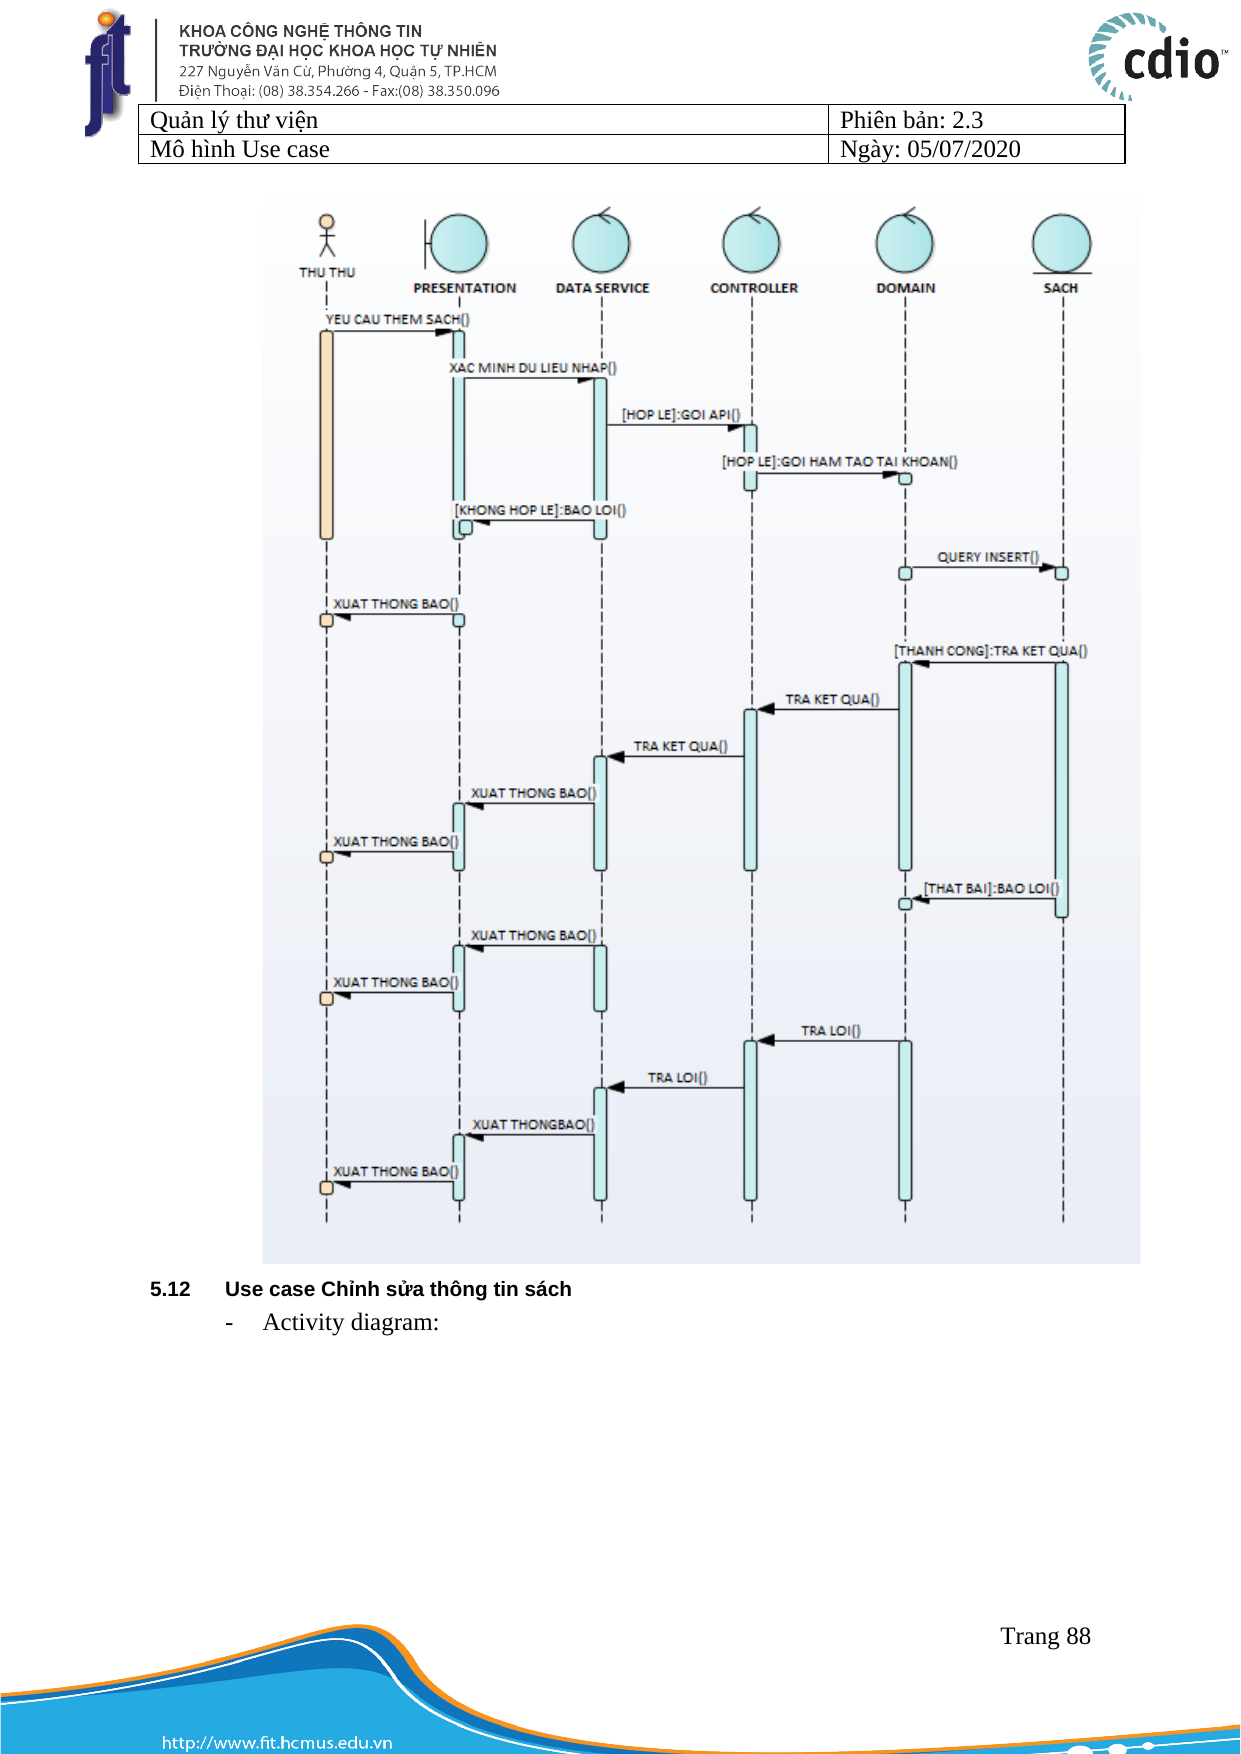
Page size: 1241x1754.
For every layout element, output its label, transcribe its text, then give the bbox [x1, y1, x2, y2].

picture [262, 193, 1141, 1264]
picture [829, 135, 1124, 161]
picture [0, 1621, 1241, 1754]
picture [829, 105, 1124, 134]
picture [139, 135, 828, 161]
picture [61, 1, 1241, 161]
subtitle Use case Chỉnh sửa thông tin sách [150, 1276, 1090, 1301]
list Activity diagram: [225, 1307, 1090, 1336]
picture [139, 105, 828, 134]
